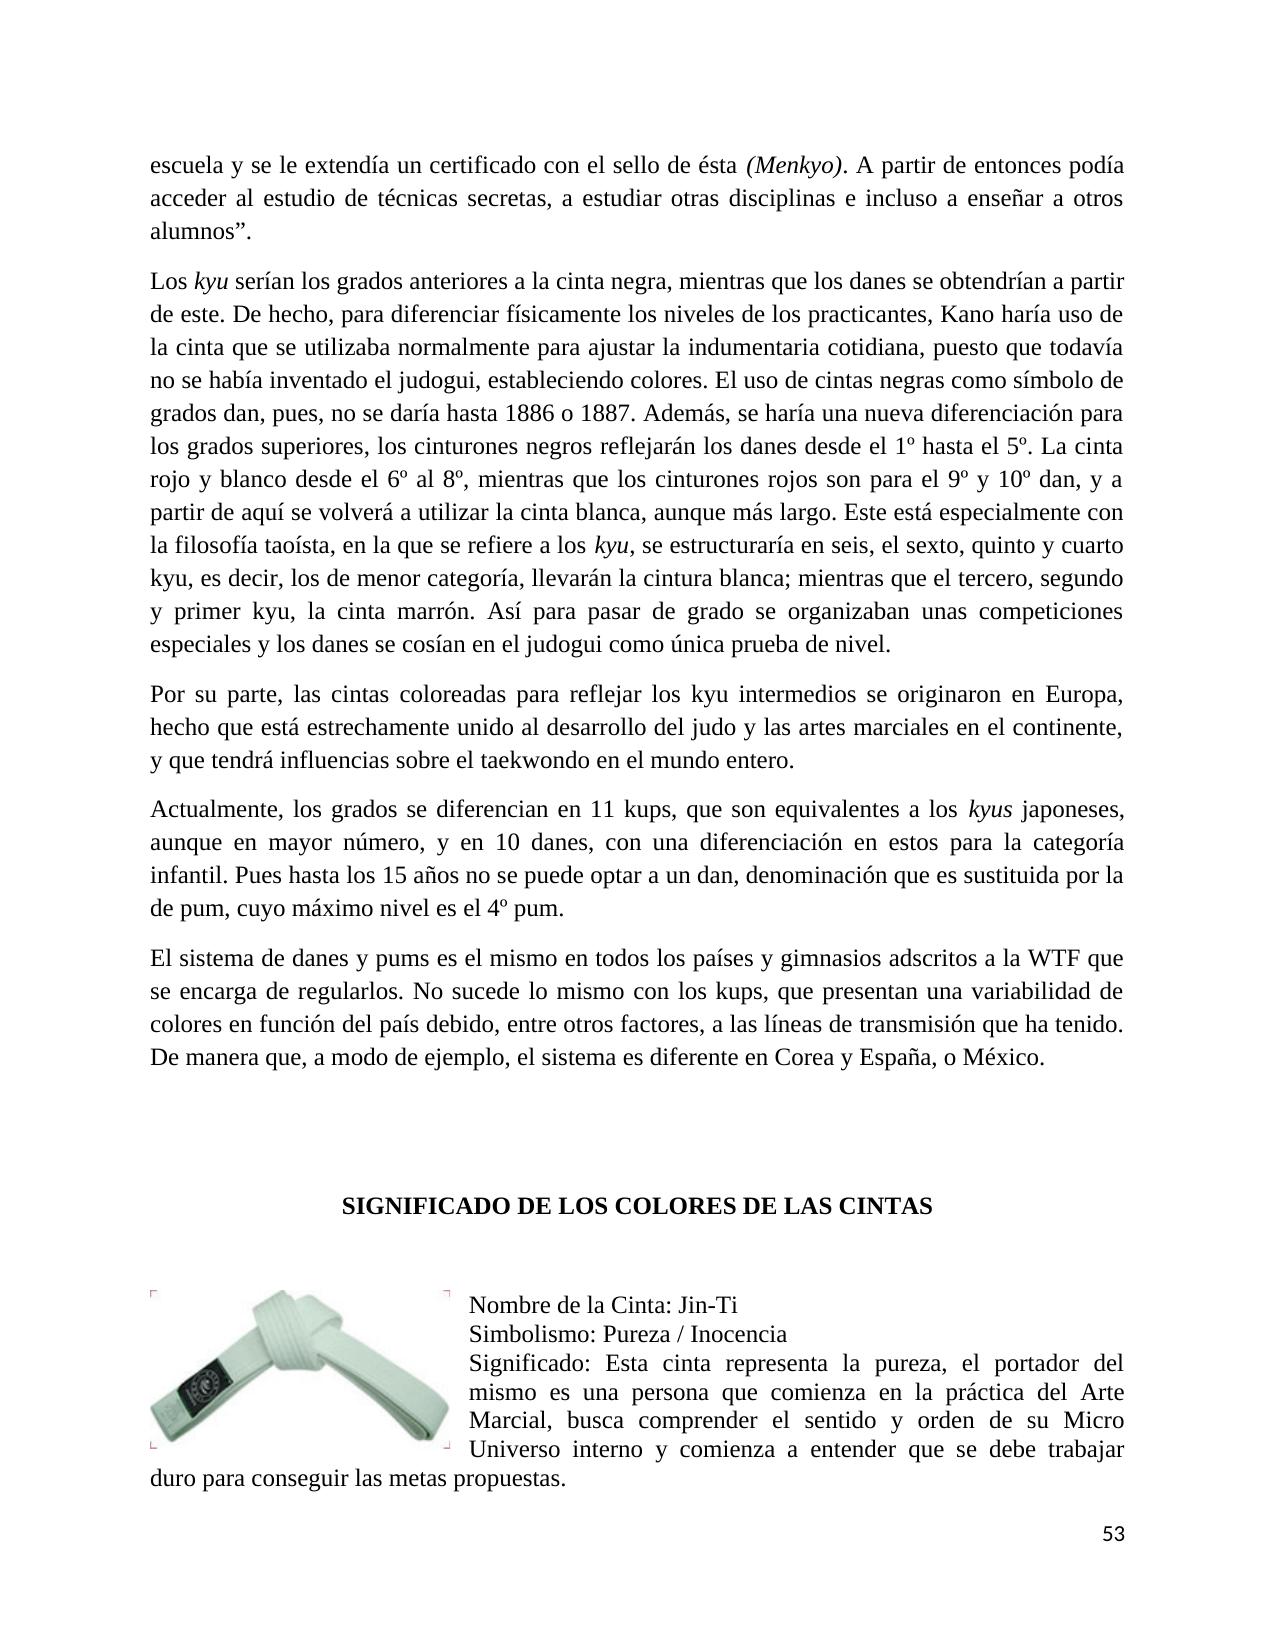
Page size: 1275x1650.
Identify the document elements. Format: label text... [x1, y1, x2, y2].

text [150, 150, 1125, 245]
text El sistema de danes y pums es el mismo en todos los países y gimnasios adscritos a la WTF que se encarga de regularlos. No sucede lo mismo con los kups, que presentan una variabilidad de colores en función del país debido, entre otros factores, a las líneas de transmisión que ha tenido. De manera que, a modo de ejemplo, el sistema es diferente en Corea y España, o México. [150, 943, 1125, 1071]
text Significado: Esta cinta representa la pureza, el portador del mismo es una persona que comienza en la práctica del Arte Marcial, busca comprender el sentido y orden de su Micro Universo interno y comienza a entender que se debe trabajar duro para conseguir las metas propuestas. [150, 1348, 1125, 1492]
picture [150, 1290, 451, 1449]
text Nombre de la Cinta: Jin-Ti [451, 1291, 1125, 1319]
text SIGNIFICADO DE LOS COLORES DE LAS CINTAS [150, 1191, 1125, 1220]
text Actualmente, los grados se diferencian en 11 kups, que son equivalentes a los kyus japoneses, aunque en mayor número, y en 10 danes, con una diferenciación en estos para la categoría infantil. Pues hasta los 15 años no se puede optar a un dan, denominación que es sustituida por la de pum, cuyo máximo nivel es el 4º pum. [150, 794, 1125, 922]
text Los kyu serían los grados anteriores a la cinta negra, mientras que los danes se obtendrían a partir de este. De hecho, para diferenciar físicamente los niveles de los practicantes, Kano haría uso de la cinta que se utilizaba normalmente para ajustar la indumentaria cotidiana, puesto que todavía no se había inventado el judogui, estableciendo colores. El uso de cintas negras como símbolo de grados dan, pues, no se daría hasta 1886 o 1887. Además, se haría una nueva diferenciación para los grados superiores, los cinturones negros reflejarán los danes desde el 1º hasta el 5º. La cinta rojo y blanco desde el 6º al 8º, mientras que los cinturones rojos son para el 9º y 10º dan, y a partir de aquí se volverá a utilizar la cinta blanca, aunque más largo. Este está especialmente con la filosofía taoísta, en la que se refiere a los kyu, se estructuraría en seis, el sexto, quinto y cuarto kyu, es decir, los de menor categoría, llevarán la cintura blanca; mientras que el tercero, segundo y primer kyu, la cinta marrón. Así para pasar de grado se organizaban unas competiciones especiales y los danes se cosían en el judogui como única prueba de nivel. [150, 266, 1125, 658]
text Simbolismo: Pureza / Inocencia [451, 1319, 1125, 1348]
text Por su parte, las cintas coloreadas para reflejar los kyu intermedios se originaron en Europa, hecho que está estrechamente unido al desarrollo del judo y las artes marciales en el continente, y que tendrá influencias sobre el taekwondo en el mundo entero. [150, 679, 1125, 773]
